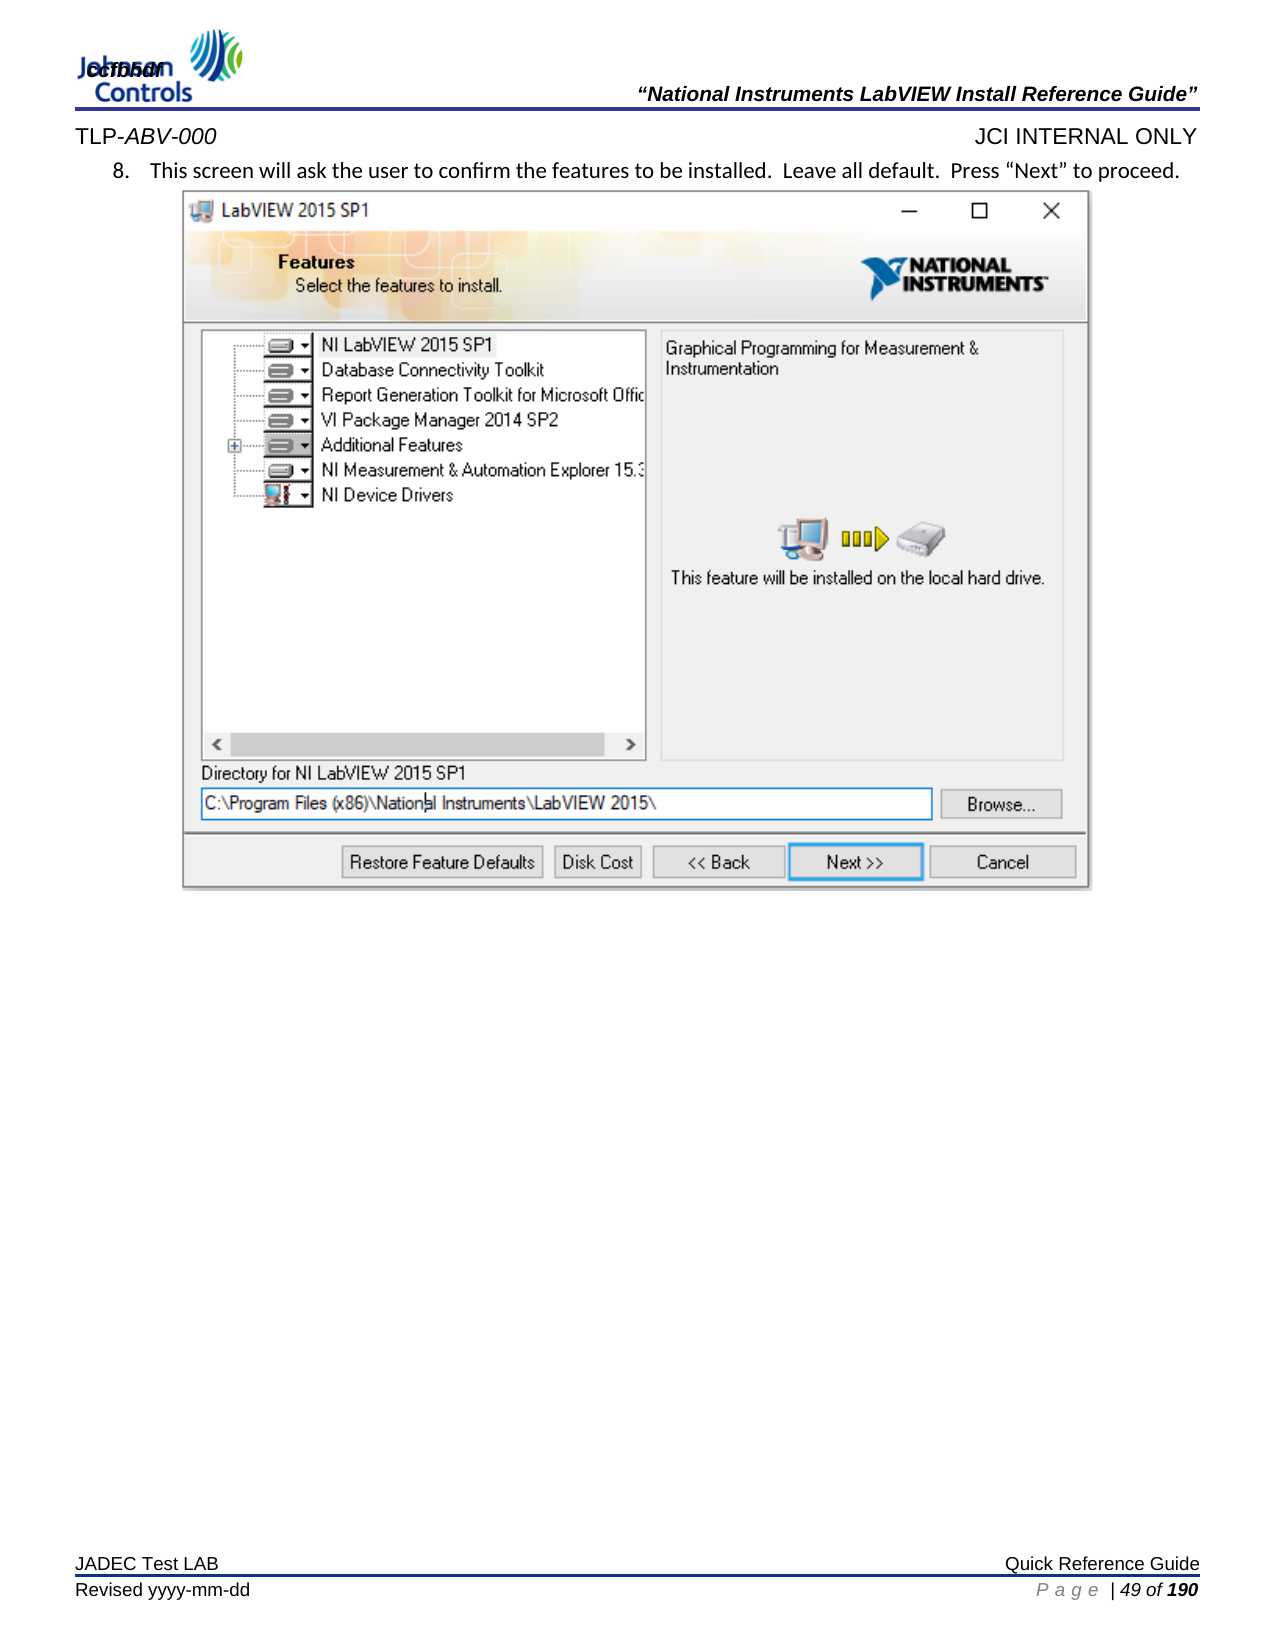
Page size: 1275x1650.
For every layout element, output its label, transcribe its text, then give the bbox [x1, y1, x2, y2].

picture [76, 26, 246, 105]
picture [181, 189, 1094, 891]
list This screen will ask the user to confirm the features to be installed. Leave all default. Press “Next” to proceed. [112, 156, 1200, 184]
